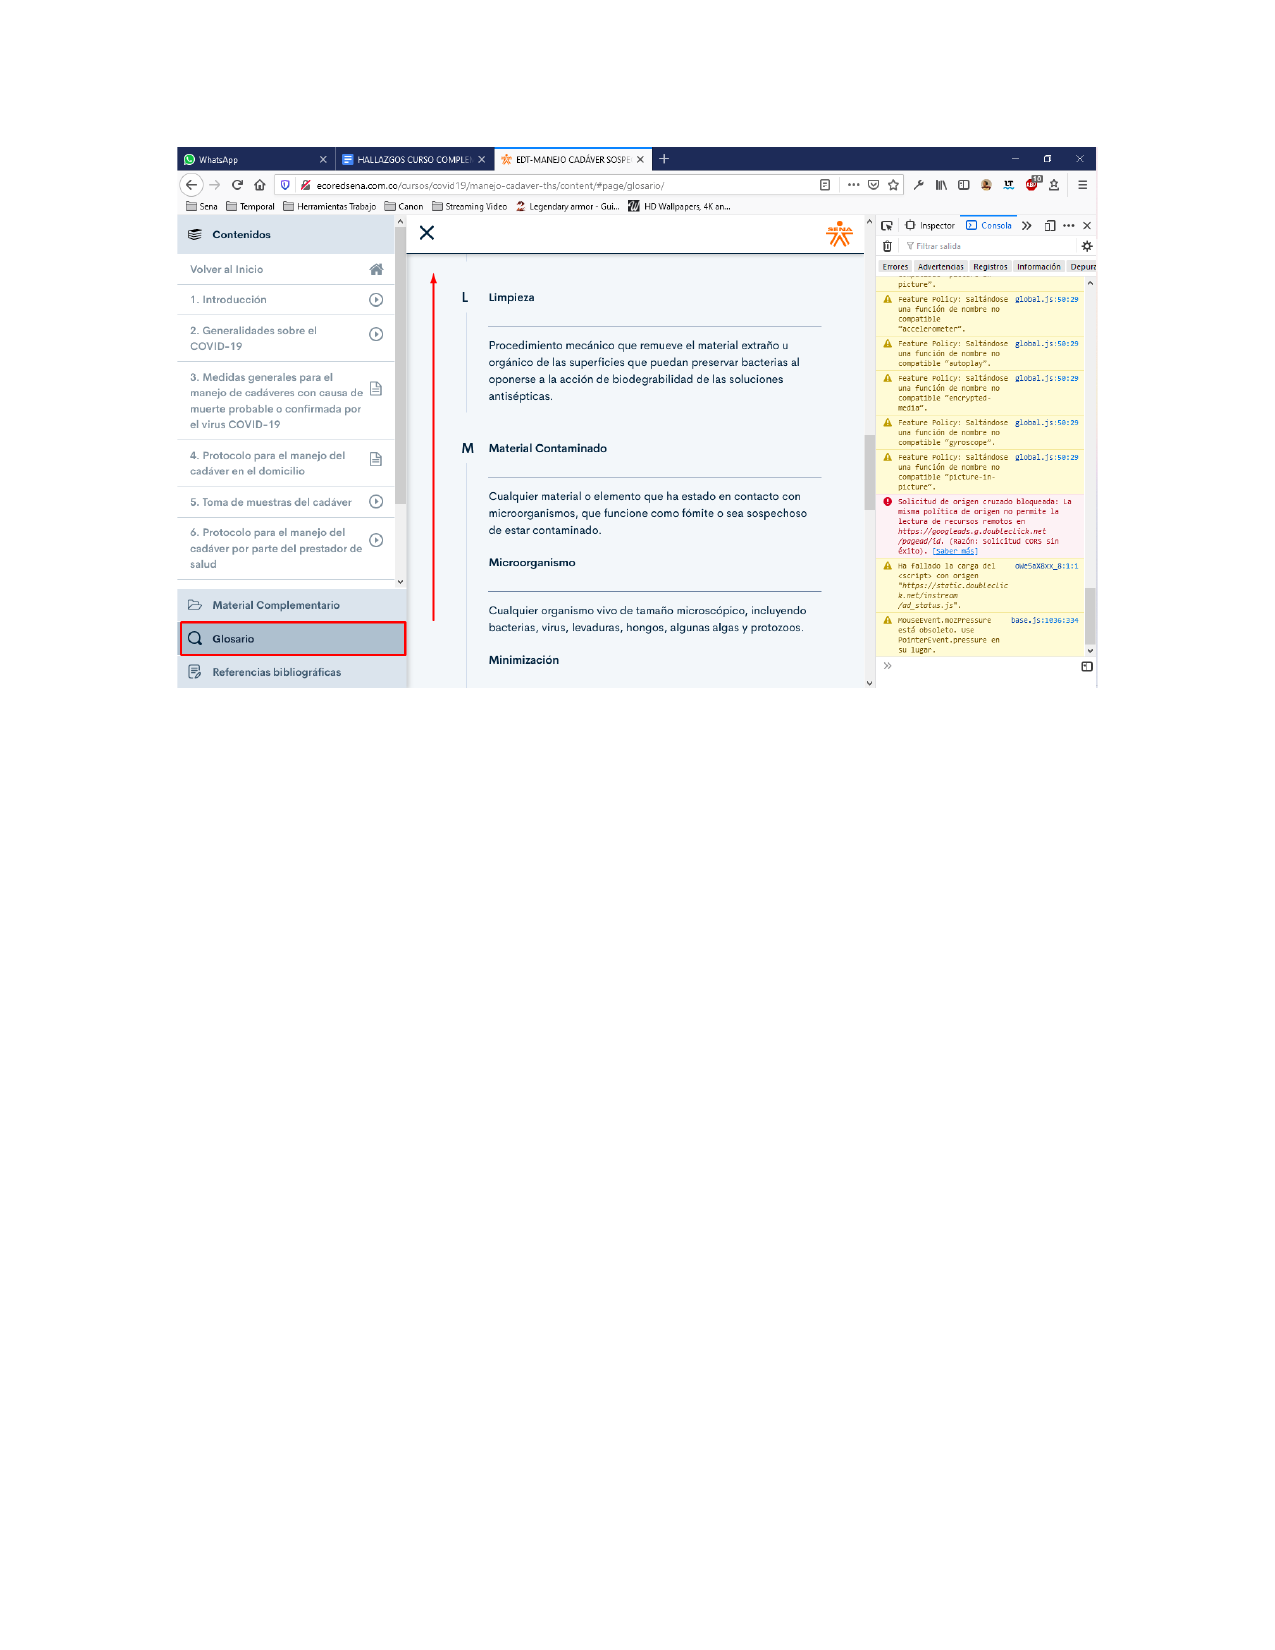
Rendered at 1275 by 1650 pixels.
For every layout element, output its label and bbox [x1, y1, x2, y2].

picture [177, 147, 1098, 688]
